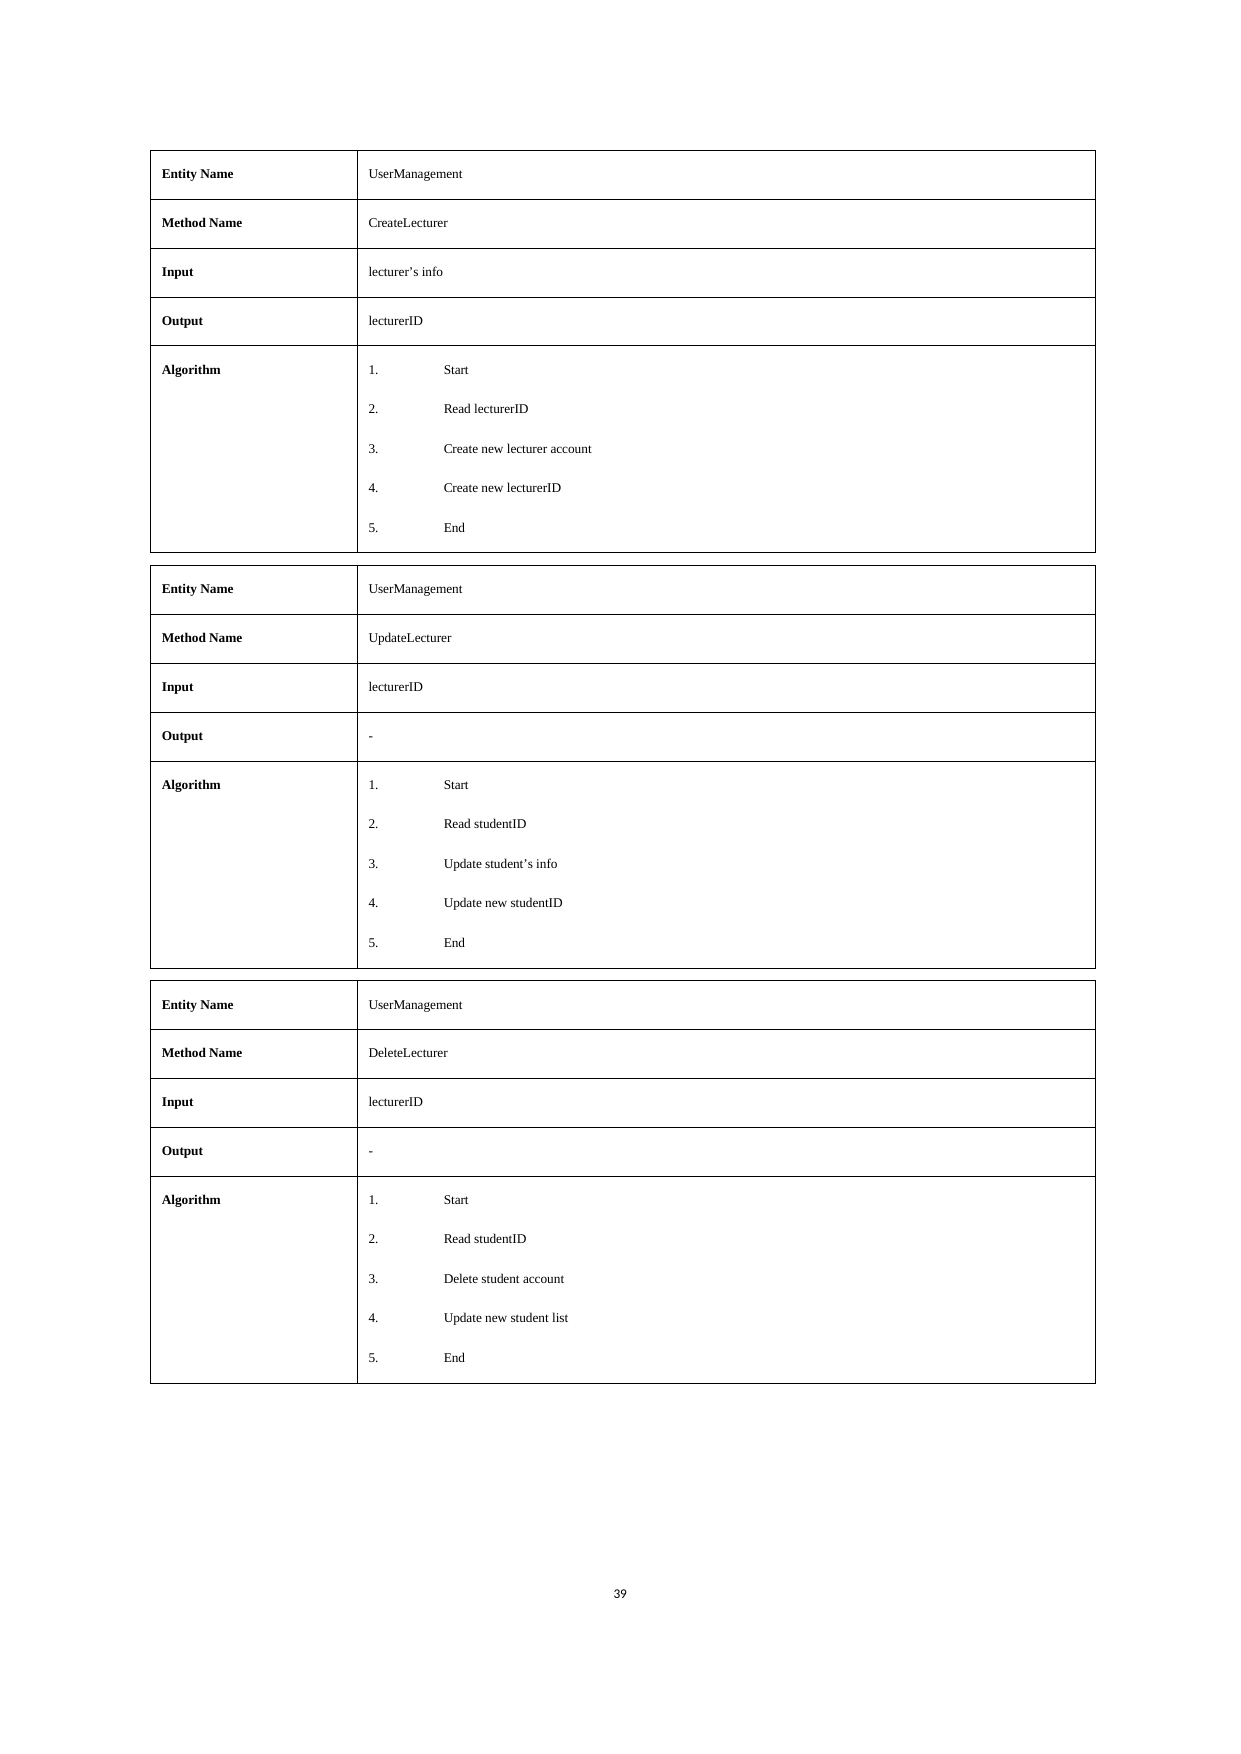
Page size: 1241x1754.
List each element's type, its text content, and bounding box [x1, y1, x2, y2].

table_cell Algorithm [151, 346, 357, 552]
table_cell Start Read lecturerID Create new lecturer account Create new lecturerID End [358, 346, 1095, 552]
table_cell Algorithm [151, 762, 357, 967]
table_cell lecturerID [358, 298, 1095, 345]
table_cell Output [151, 298, 357, 345]
table_cell Method Name [151, 200, 357, 248]
table_cell - [358, 1128, 1095, 1176]
table_header Entity Name [151, 566, 357, 614]
table_cell Method Name [151, 1030, 357, 1078]
table_cell Input [151, 664, 357, 712]
table_cell UpdateLecturer [358, 615, 1095, 663]
table_cell lecturerID [358, 1079, 1095, 1127]
table_cell Input [151, 1079, 357, 1127]
table_cell lecturerID [358, 664, 1095, 712]
table_cell DeleteLecturer [358, 1030, 1095, 1078]
table_header UserManagement [358, 151, 1095, 199]
table_cell lecturer’s info [358, 249, 1095, 297]
table_cell Start Read studentID Update student’s info Update new studentID End [358, 762, 1095, 967]
table_cell - [358, 713, 1095, 761]
table_header Entity Name [151, 981, 357, 1029]
table_header Entity Name [151, 151, 357, 199]
table_header UserManagement [358, 981, 1095, 1029]
table_cell Algorithm [151, 1177, 357, 1383]
table_cell Start Read studentID Delete student account Update new student list End [358, 1177, 1095, 1383]
table_cell Output [151, 1128, 357, 1176]
table_cell CreateLecturer [358, 200, 1095, 248]
table_header UserManagement [358, 566, 1095, 614]
table_cell Input [151, 249, 357, 297]
table_cell Output [151, 713, 357, 761]
table_cell Method Name [151, 615, 357, 663]
